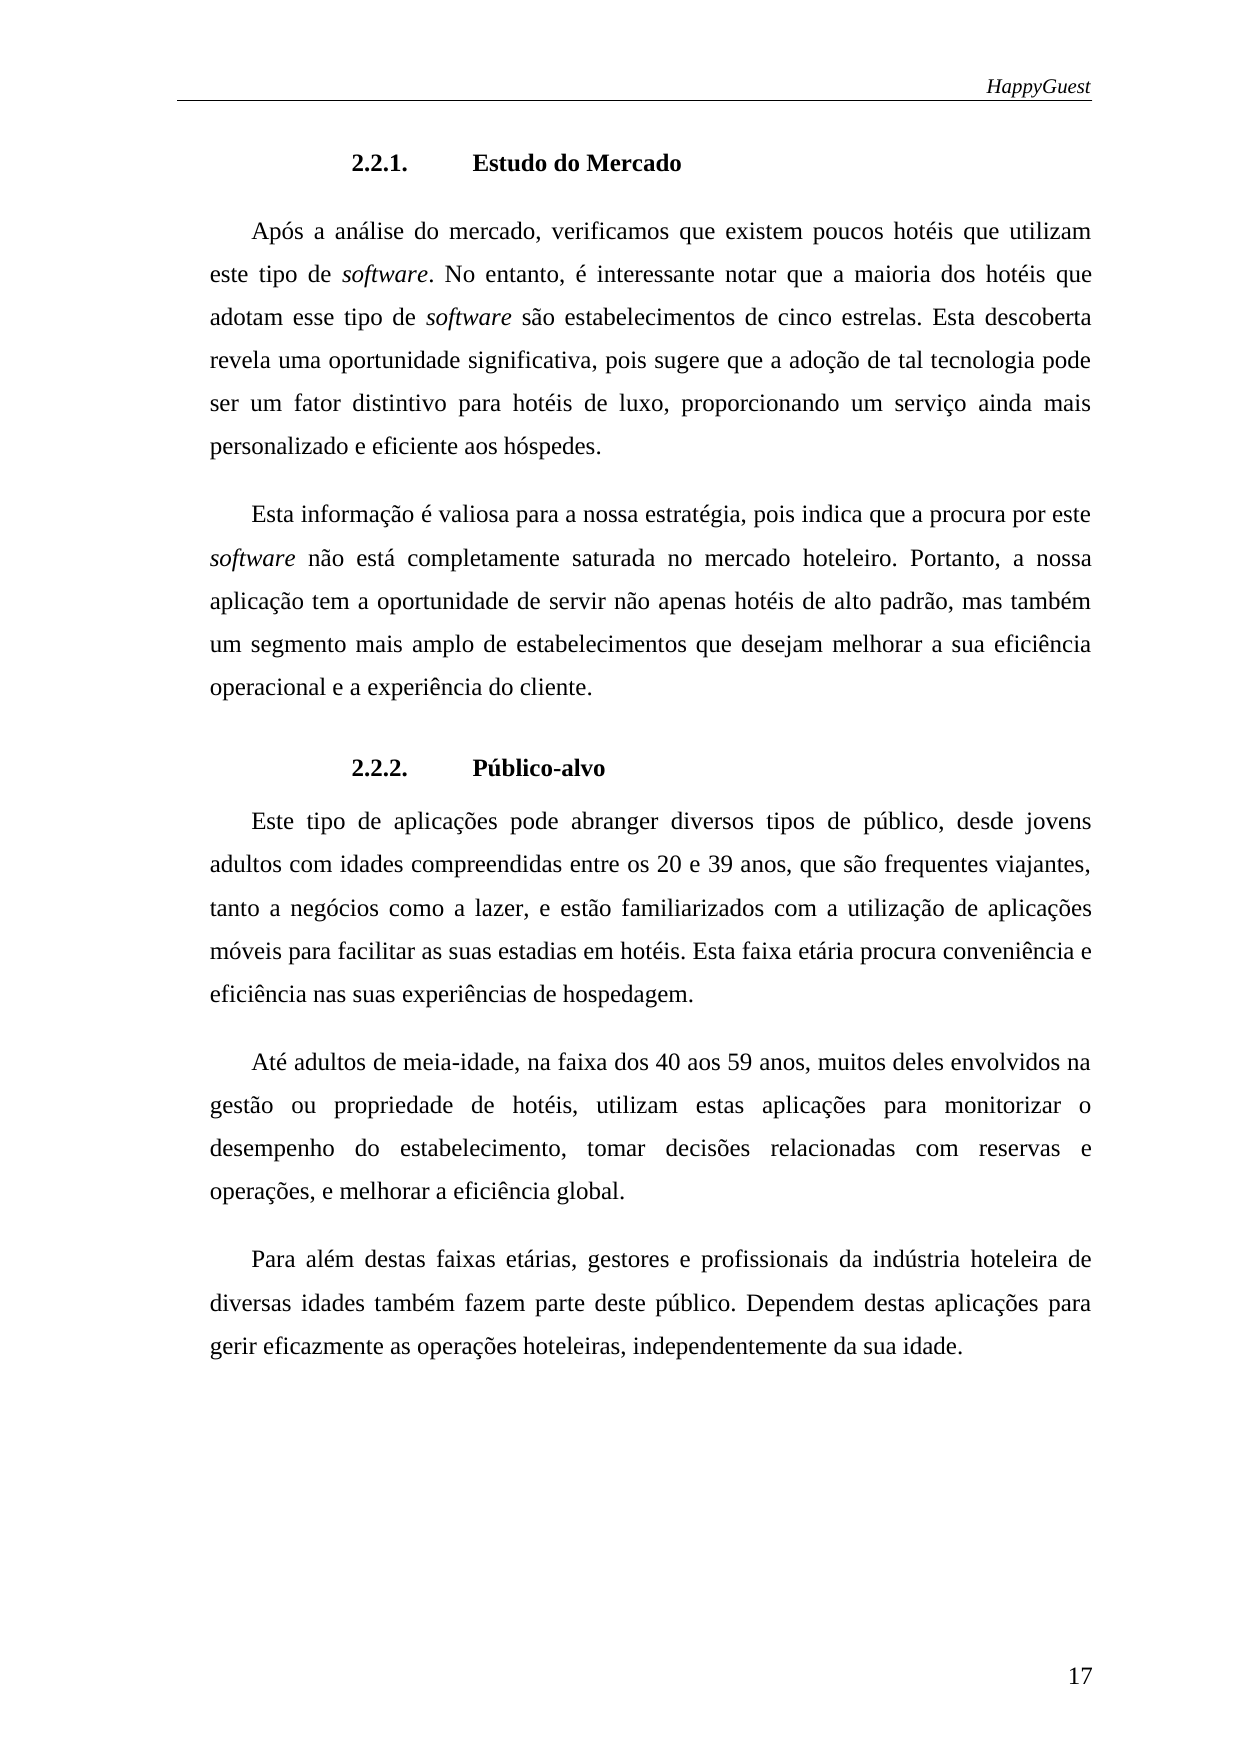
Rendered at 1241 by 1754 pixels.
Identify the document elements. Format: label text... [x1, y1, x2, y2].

text Este tipo de aplicações pode abranger diversos tipos de público, desde jovens adultos com idades compreendidas entre os 20 e 39 anos, que são frequentes viajantes, tanto a negócios como a lazer, e estão familiarizados com a utilização de aplicações móveis para facilitar as suas estadias em hotéis. Esta faixa etária procura conveniência e eficiência nas suas experiências de hospedagem. [209, 806, 1092, 1008]
text Após a análise do mercado, verificamos que existem poucos hotéis que utilizam este tipo de software. No entanto, é interessante notar que a maioria dos hotéis que adotam esse tipo de software são estabelecimentos de cinco estrelas. Esta descoberta revela uma oportunidade significativa, pois sugere que a adoção de tal tecnologia pode ser um fator distintivo para hotéis de luxo, proporcionando um serviço ainda mais personalizado e eficiente aos hóspedes. [209, 216, 1092, 460]
subtitle Público-alvo [310, 753, 1092, 781]
text Esta informação é valiosa para a nossa estratégia, pois indica que a procura por este software não está completamente saturada no mercado hoteleiro. Portanto, a nossa aplicação tem a oportunidade de servir não apenas hotéis de alto padrão, mas também um segmento mais amplo de estabelecimentos que desejam melhorar a sua eficiência operacional e a experiência do cliente. [209, 499, 1092, 701]
subtitle Estudo do Mercado [310, 148, 1092, 176]
text Para além destas faixas etárias, gestores e profissionais da indústria hoteleira de diversas idades também fazem parte deste público. Dependem destas aplicações para gerir eficazmente as operações hoteleiras, independentemente da sua idade. [209, 1244, 1092, 1359]
text Até adultos de meia-idade, na faixa dos 40 aos 59 anos, muitos deles envolvidos na gestão ou propriedade de hotéis, utilizam estas aplicações para monitorizar o desempenho do estabelecimento, tomar decisões relacionadas com reservas e operações, e melhorar a eficiência global. [209, 1047, 1092, 1205]
